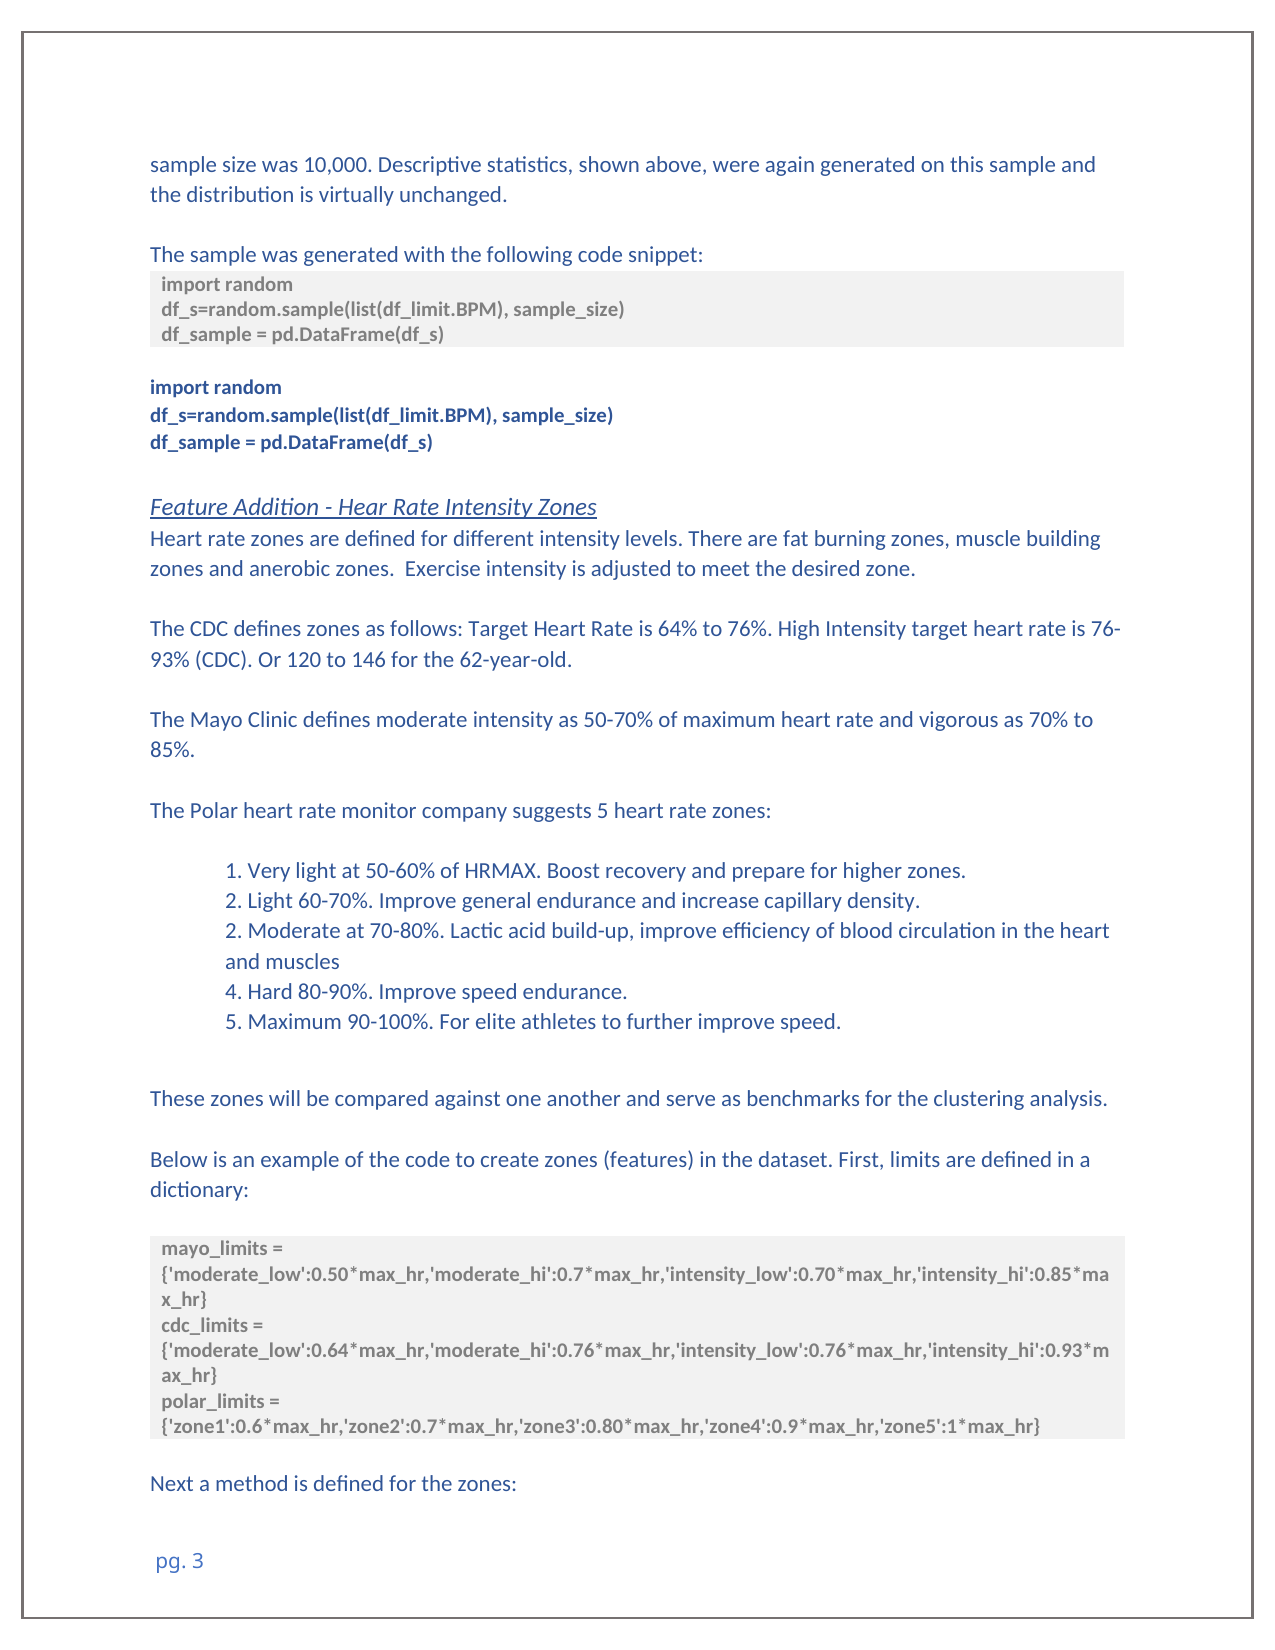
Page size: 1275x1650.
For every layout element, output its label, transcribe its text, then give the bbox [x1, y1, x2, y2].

text 4. Hard 80-90%. Improve speed endurance. [225, 977, 1125, 1005]
text 2. Moderate at 70-80%. Lactic acid build-up, improve efficiency of blood circulation in the heart and muscles [225, 917, 1125, 975]
subtitle Feature Addition - Hear Rate Intensity Zones [150, 491, 1125, 522]
table_header mayo_limits = {'moderate_low':0.50*max_hr,'moderate_hi':0.7*max_hr,'intensity_low':0.70*max_hr,'intensity_hi':0.85*max_hr} cdc_limits = {'moderate_low':0.64*max_hr,'moderate_hi':0.76*max_hr,'intensity_low':0.76*max_hr,'intensity_hi':0.93*max_hr} polar_limits = {'zone1':0.6*max_hr,'zone2':0.7*max_hr,'zone3':0.80*max_hr,'zone4':0.9*max_hr,'zone5':1*max_hr} [150, 1236, 1125, 1439]
text Heart rate zones are defined for different intensity levels. There are fat burning zones, muscle building zones and anerobic zones. Exercise intensity is adjusted to meet the desired zone. [150, 524, 1125, 582]
table_header import random df_s=random.sample(list(df_limit.BPM), sample_size) df_sample = pd.DataFrame(df_s) [150, 271, 1124, 347]
text Next a method is defined for the zones: [150, 1469, 1125, 1497]
text 2. Light 60-70%. Improve general endurance and increase capillary density. [225, 886, 1125, 914]
text The sample was generated with the following code snippet: [150, 241, 1125, 269]
text 5. Maximum 90-100%. For elite athletes to further improve speed. [225, 1007, 1125, 1035]
text The CDC defines zones as follows: Target Heart Rate is 64% to 76%. High Intensity target heart rate is 76-93% (CDC). Or 120 to 146 for the 62-year-old. [150, 614, 1125, 673]
text Below is an example of the code to create zones (features) in the dataset. First, limits are defined in a dictionary: [150, 1145, 1125, 1203]
text These zones will be compared against one another and serve as benchmarks for the clustering analysis. [150, 1084, 1125, 1112]
text df_sample = pd.DataFrame(df_s) [150, 429, 1125, 455]
text The Polar heart rate monitor company suggests 5 heart rate zones: [150, 796, 1125, 824]
text df_s=random.sample(list(df_limit.BPM), sample_size) [150, 402, 1125, 427]
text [150, 150, 1125, 208]
text import random [150, 374, 1125, 400]
text 1. Very light at 50-60% of HRMAX. Boost recovery and prepare for higher zones. [225, 856, 1125, 884]
text The Mayo Clinic defines moderate intensity as 50-70% of maximum heart rate and vigorous as 70% to 85%. [150, 705, 1125, 763]
